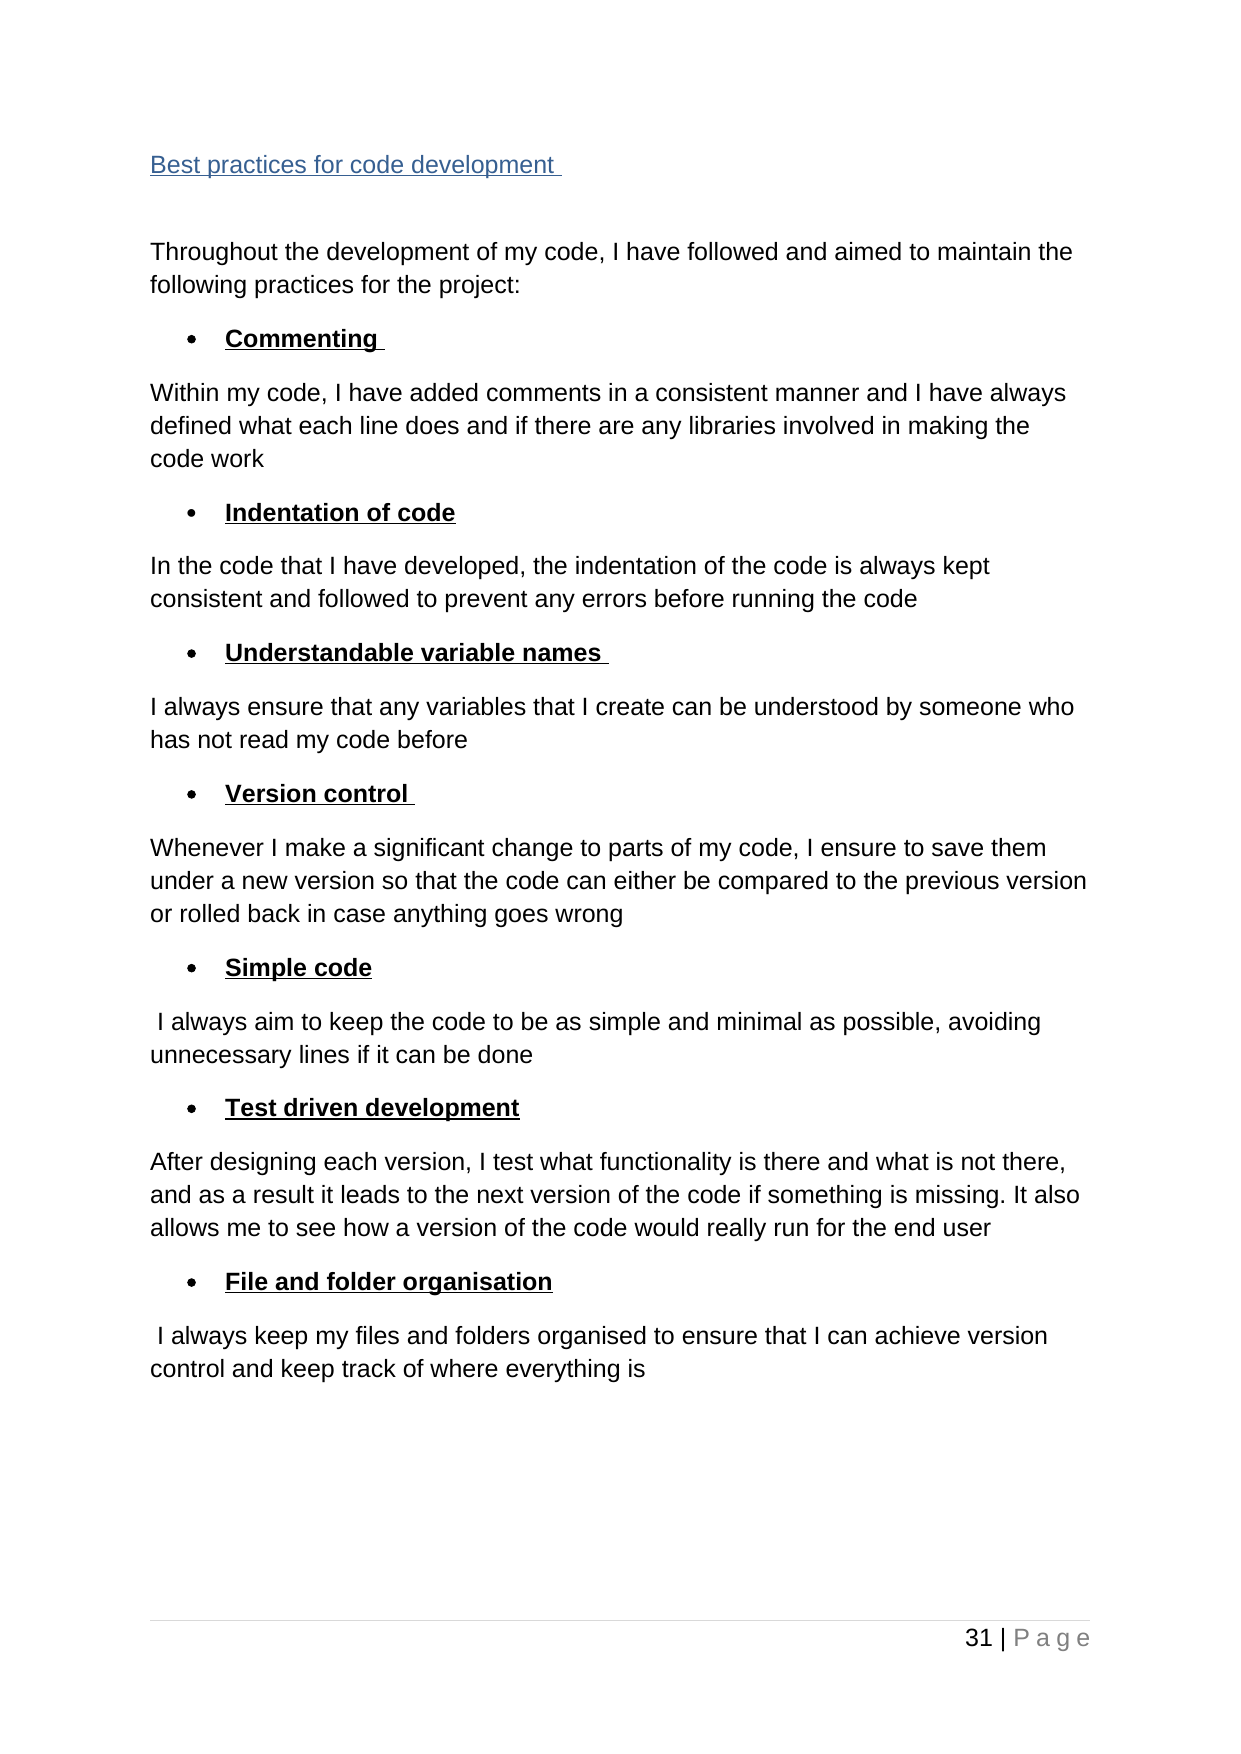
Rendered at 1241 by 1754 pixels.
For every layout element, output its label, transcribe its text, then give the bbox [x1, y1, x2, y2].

text Throughout the development of my code, I have followed and aimed to maintain the following practices for the project: [150, 237, 1090, 299]
text I always keep my files and folders organised to ensure that I can achieve version control and keep track of where everything is [150, 1321, 1090, 1383]
list File and folder organisation [187, 1267, 1090, 1296]
list Indentation of code [187, 497, 1090, 526]
text After designing each version, I test what functionality is there and what is not there, and as a result it leads to the next version of the code if something is missing. It also allows me to see how a version of the code would really run for the end user [150, 1147, 1090, 1242]
text Within my code, I have added comments in a consistent manner and I have always defined what each line does and if there are any libraries involved in making the code work [150, 378, 1090, 472]
text Whenever I make a significant change to parts of my code, I ensure to save them under a new version so that the code can either be compared to the previous version or rolled back in case anything goes wrong [150, 833, 1090, 928]
list Simple code [187, 953, 1090, 981]
text I always ensure that any variables that I create can be understood by someone who has not read my code before [150, 692, 1090, 754]
list Test driven development [187, 1093, 1090, 1122]
text In the code that I have developed, the indentation of the code is always kept consistent and followed to prevent any errors before running the code [150, 551, 1090, 613]
text I always aim to keep the code to be as simple and minimal as possible, avoiding unnecessary lines if it can be done [150, 1007, 1090, 1068]
list Commenting [187, 324, 1090, 352]
subtitle Best practices for code development [150, 150, 1090, 179]
list Version control [187, 779, 1090, 808]
list Understandable variable names [187, 638, 1090, 667]
